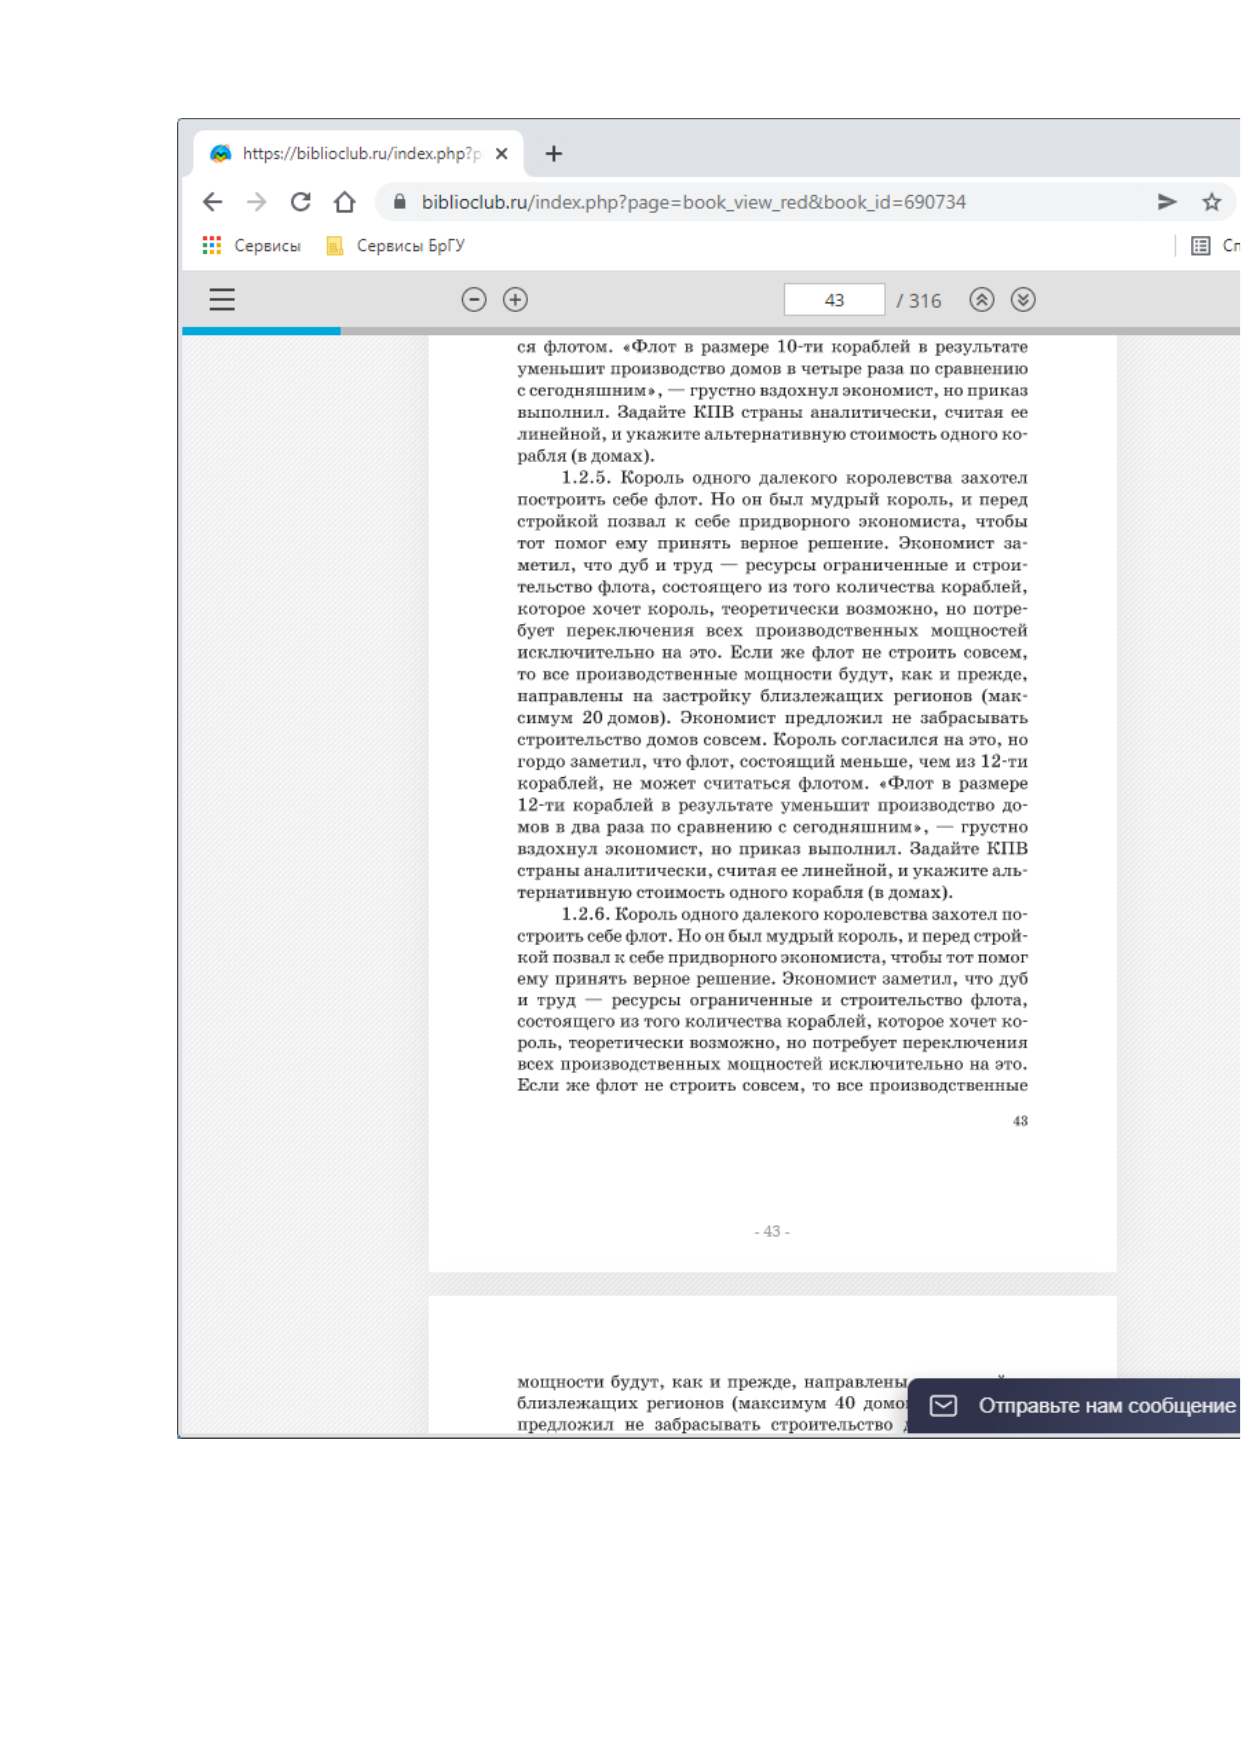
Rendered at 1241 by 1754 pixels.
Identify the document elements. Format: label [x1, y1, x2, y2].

picture [177, 118, 1241, 1439]
